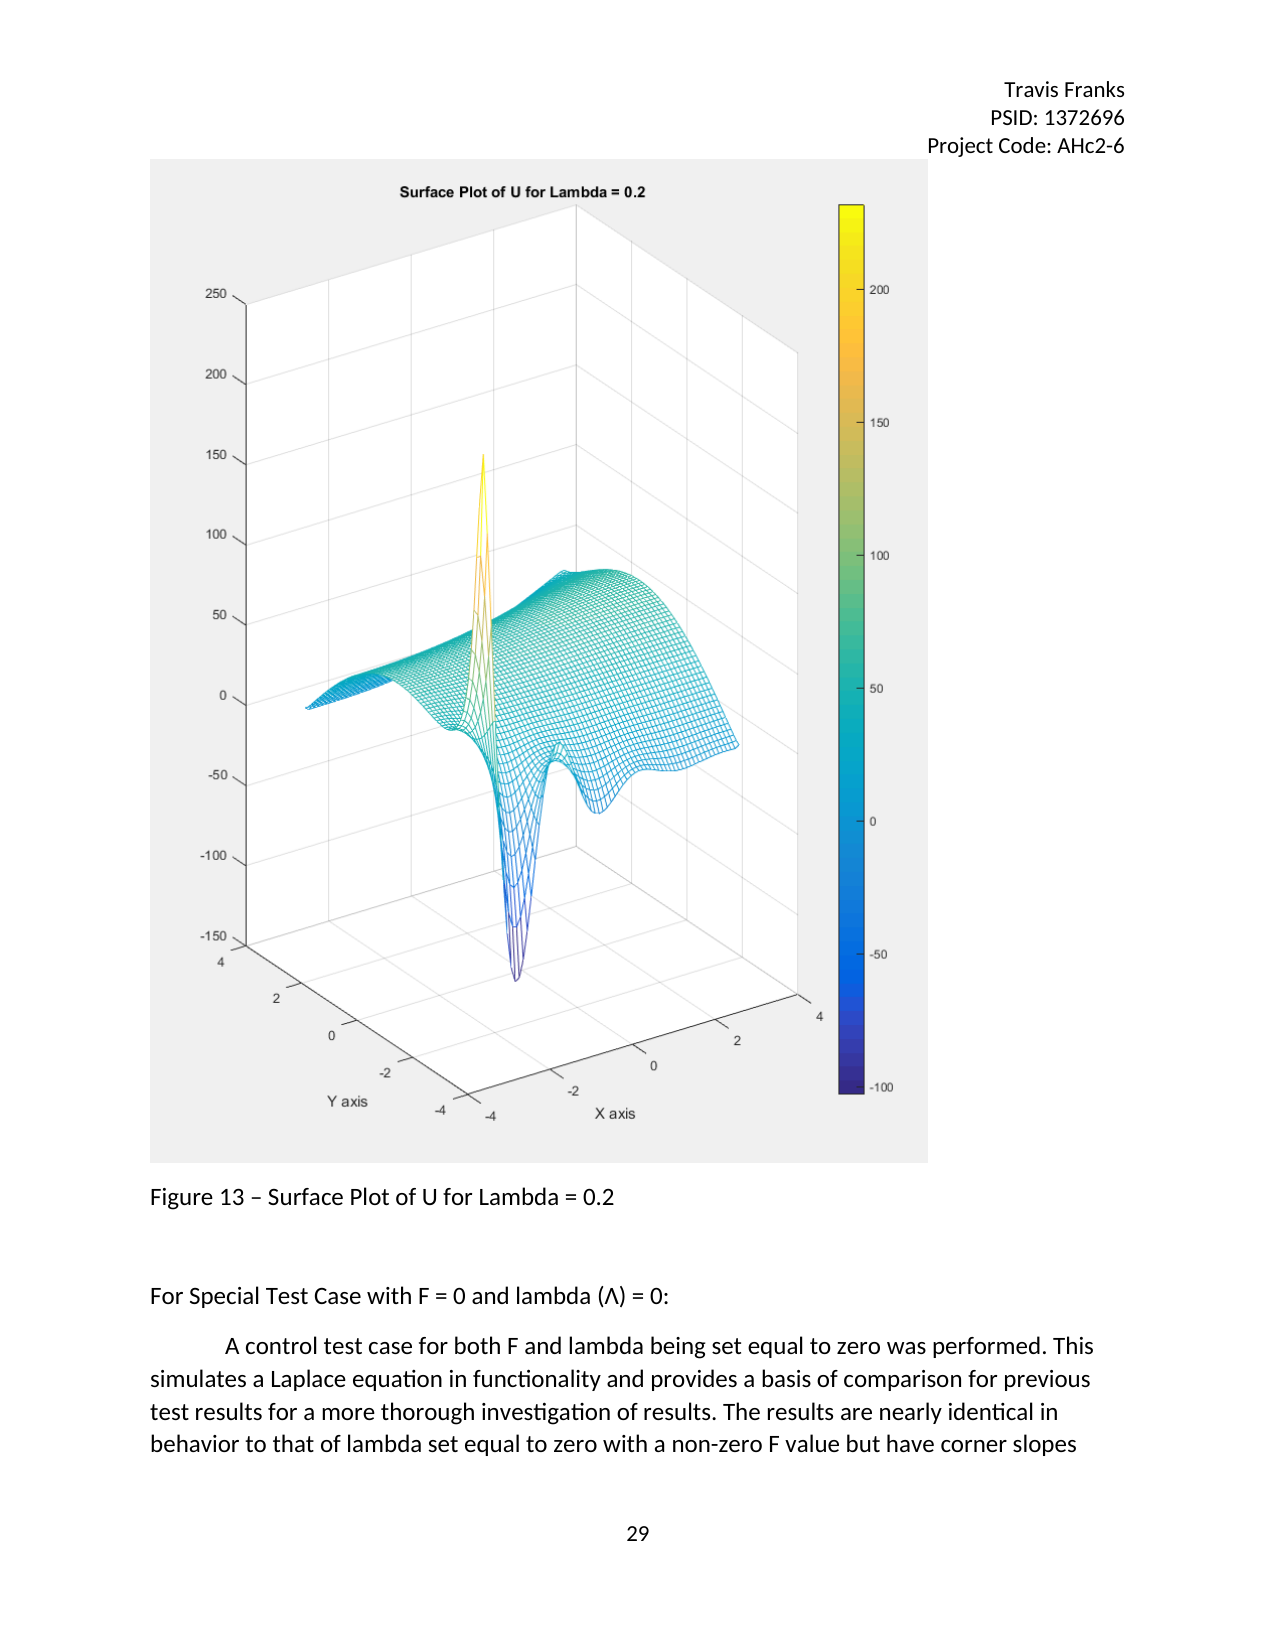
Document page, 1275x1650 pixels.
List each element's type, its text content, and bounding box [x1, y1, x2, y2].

text Figure 13 – Surface Plot of U for Lambda = 0.2 [150, 1181, 1125, 1212]
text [150, 1330, 1125, 1459]
text For Special Test Case with F = 0 and lambda (Λ) = 0: [150, 1280, 1125, 1311]
picture [150, 159, 928, 1163]
